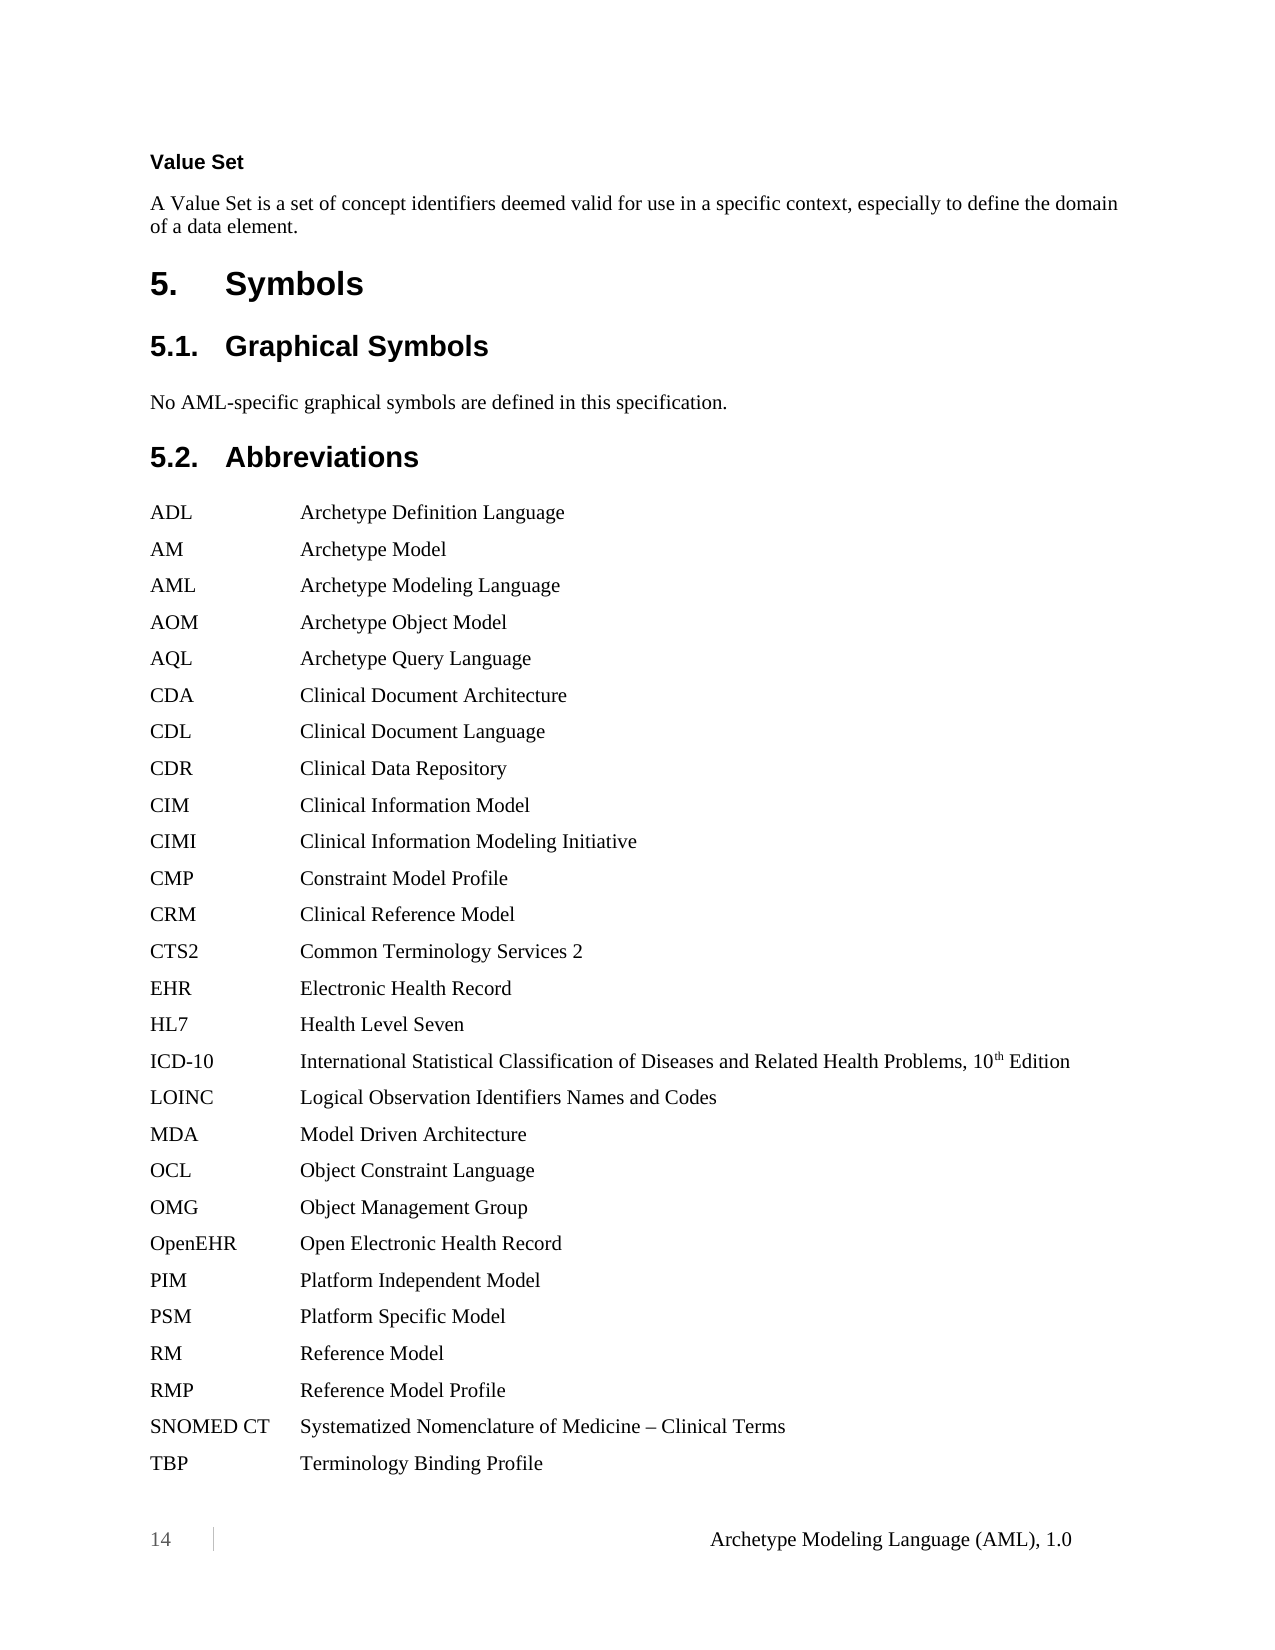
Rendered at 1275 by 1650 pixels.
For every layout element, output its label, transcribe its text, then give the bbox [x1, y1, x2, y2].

text No AML-specific graphical symbols are defined in this specification. [150, 390, 1125, 414]
text CTS2 Common Terminology Services 2 [150, 939, 1125, 963]
text OCL Object Constraint Language [150, 1158, 1125, 1182]
text OpenEHR Open Electronic Health Record [150, 1231, 1125, 1255]
text SNOMED CT Systematized Nomenclature of Medicine – Clinical Terms [150, 1414, 1125, 1438]
text CIM Clinical Information Model [150, 793, 1125, 817]
text AOM Archetype Object Model [150, 610, 1125, 634]
text Value Set [150, 150, 1125, 174]
text AML Archetype Modeling Language [150, 573, 1125, 597]
text CDA Clinical Document Architecture [150, 683, 1125, 707]
text A Value Set is a set of concept identifiers deemed valid for use in a specific context, especially to define the domain of a data element. [150, 190, 1125, 238]
text CDL Clinical Document Language [150, 719, 1125, 743]
text TBP Terminology Binding Profile [150, 1451, 1125, 1475]
text AQL Archetype Query Language [150, 646, 1125, 670]
subtitle Abbreviations [150, 439, 1125, 473]
text EHR Electronic Health Record [150, 975, 1125, 999]
text AM Archetype Model [150, 537, 1125, 561]
text CDR Clinical Data Repository [150, 756, 1125, 780]
text CRM Clinical Reference Model [150, 902, 1125, 926]
text MDA Model Driven Architecture [150, 1122, 1125, 1146]
text OMG Object Management Group [150, 1195, 1125, 1219]
text ADL Archetype Definition Language [150, 500, 1125, 524]
text CIMI Clinical Information Modeling Initiative [150, 829, 1125, 853]
text PIM Platform Independent Model [150, 1268, 1125, 1292]
text ICD-10 International Statistical Classification of Diseases and Related Health Problems, 10th Edition [150, 1048, 1125, 1073]
text LOINC Logical Observation Identifiers Names and Codes [150, 1085, 1125, 1109]
subtitle Symbols [150, 264, 1125, 302]
text CMP Constraint Model Profile [150, 866, 1125, 890]
text RMP Reference Model Profile [150, 1378, 1125, 1402]
text PSM Platform Specific Model [150, 1304, 1125, 1328]
text RM Reference Model [150, 1341, 1125, 1365]
text HL7 Health Level Seven [150, 1012, 1125, 1036]
subtitle Graphical Symbols [150, 329, 1125, 363]
